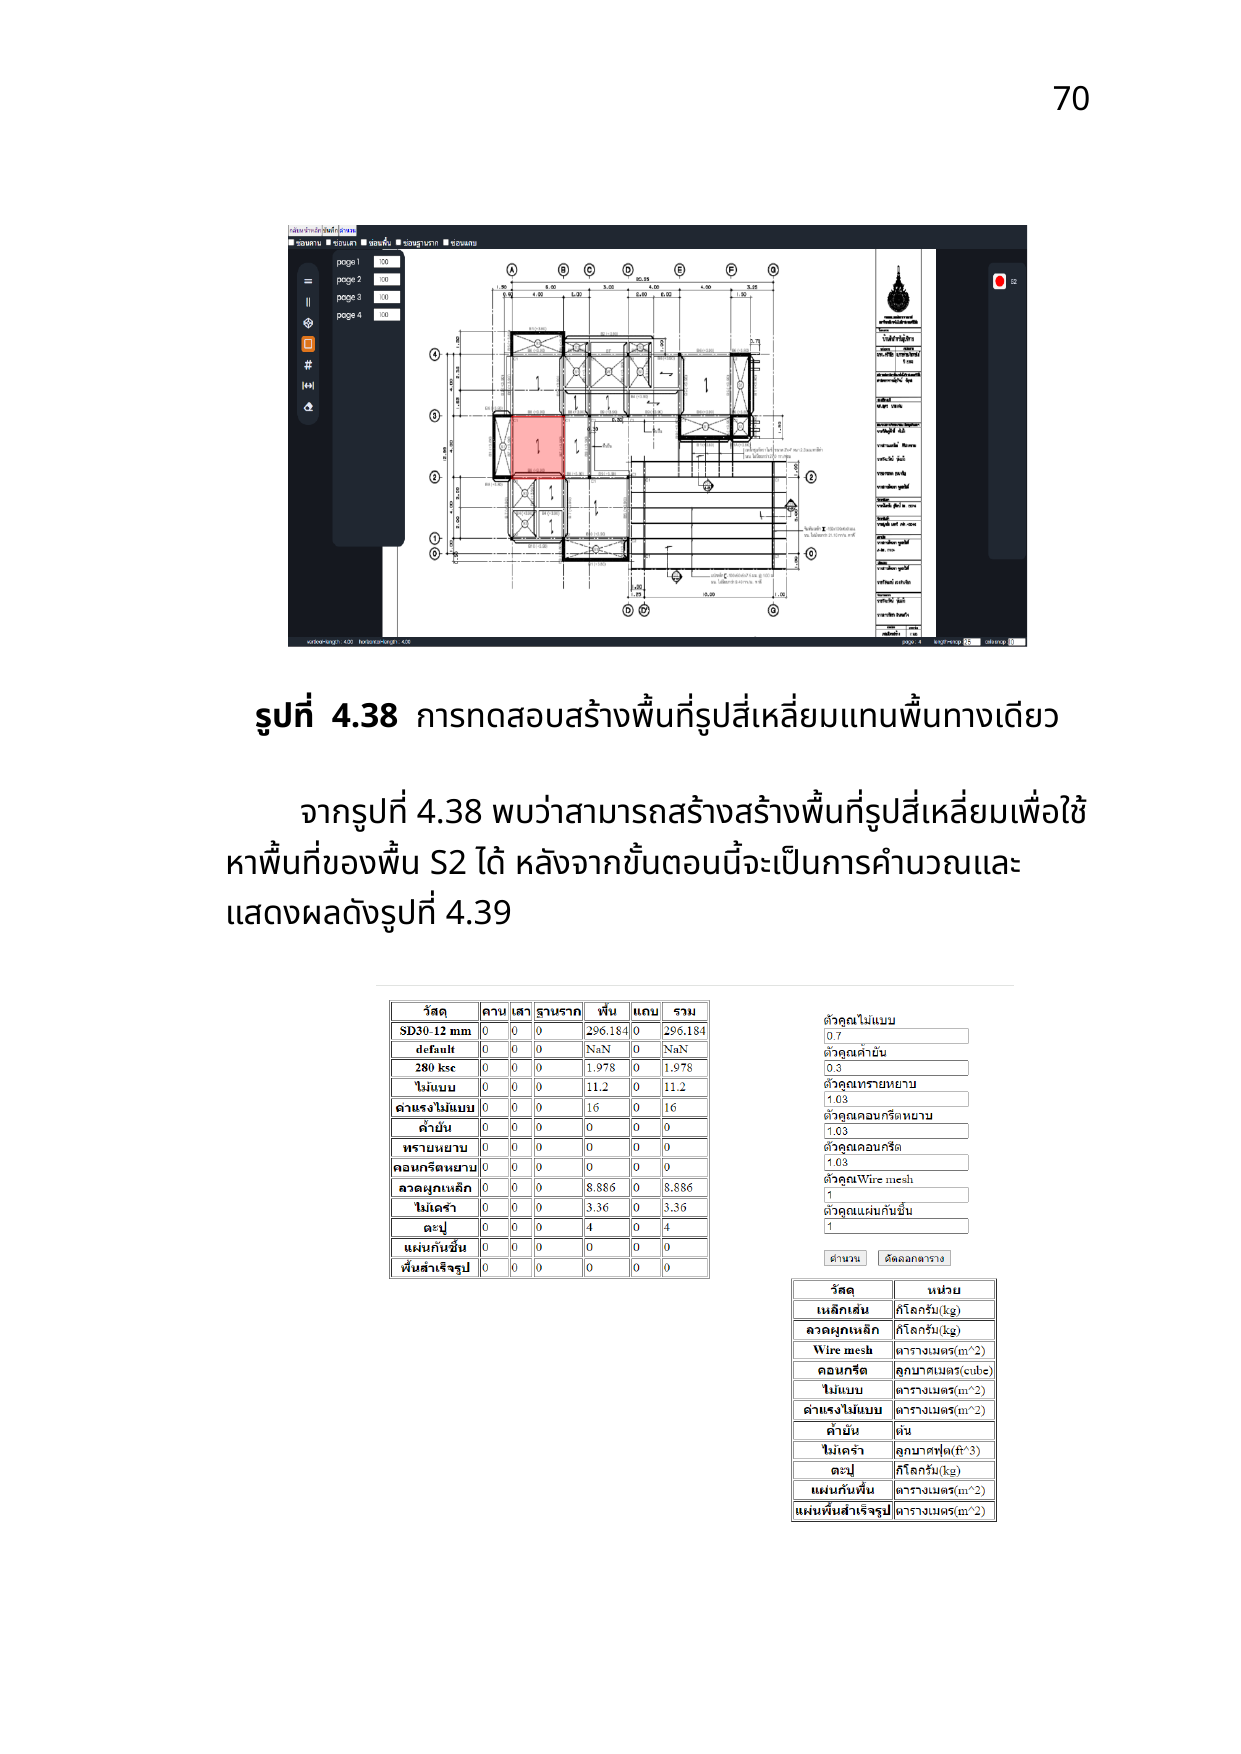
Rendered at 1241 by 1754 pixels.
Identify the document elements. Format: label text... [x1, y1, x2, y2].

text รูปที่ 4.38 การทดสอบสร้างพื้นที่รูปสี่เหลี่ยมแทนพื้นทางเดียว [225, 692, 1090, 742]
picture [288, 225, 1028, 647]
text จากรูปที่ 4.38 พบว่าสามารถสร้างสร้างพื้นที่รูปสี่เหลี่ยมเพื่อใช้หาพื้นที่ของพื้น S2 ได้ หลังจากขั้นตอนนี้จะเป็นการคำนวณและแสดงผลดังรูปที่ 4.39 [225, 788, 1090, 940]
picture [376, 985, 1014, 1530]
